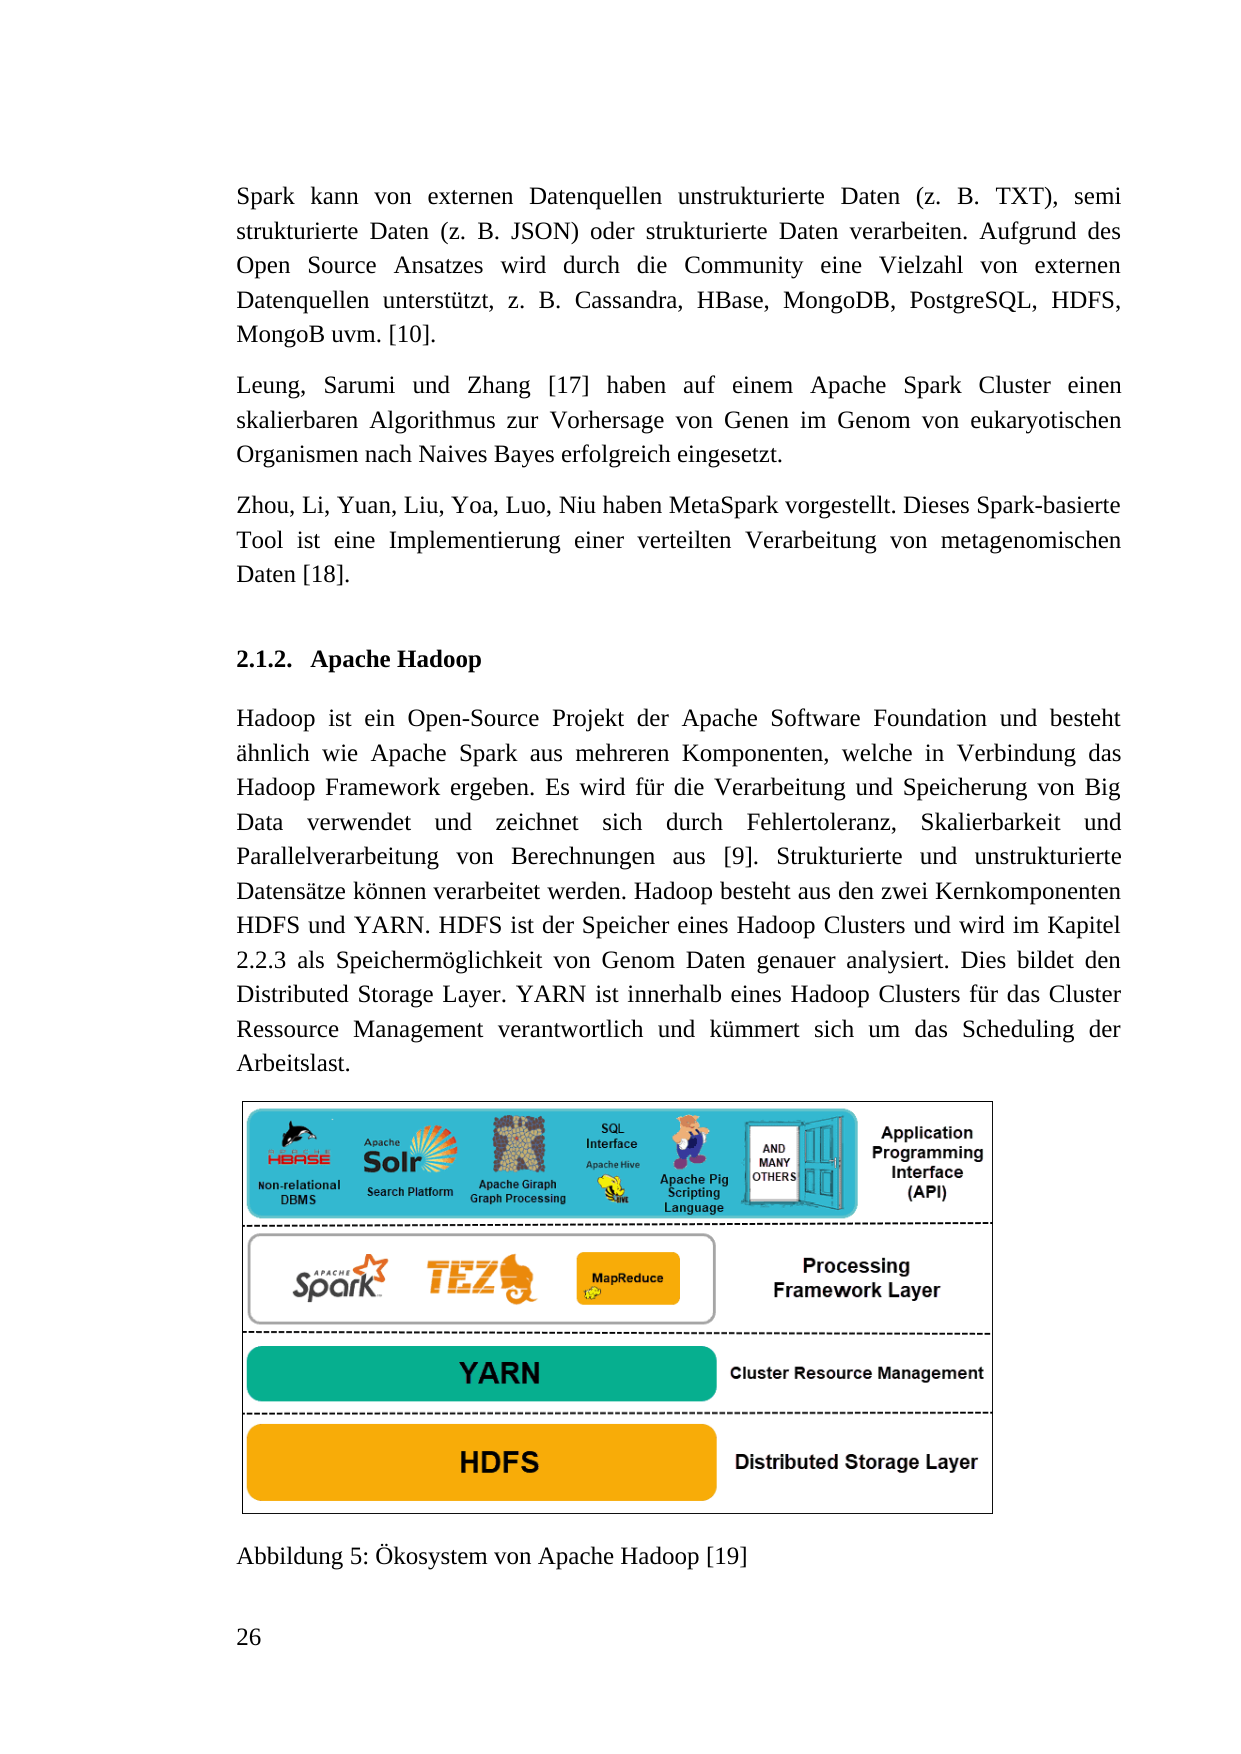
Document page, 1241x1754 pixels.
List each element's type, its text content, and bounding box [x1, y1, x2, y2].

text Abbildung 5: Ökosystem von Apache Hadoop [236, 1540, 1122, 1569]
text Hadoop ist ein Open-Source Projekt der Apache Software Foundation und besteht ähnlich wie Apache Spark aus mehreren Komponenten, welche in Verbindung das Hadoop Framework ergeben. Es wird für die Verarbeitung und Speicherung von Big Data verwendet und zeichnet sich durch Fehlertoleranz, Skalierbarkeit und Parallelverarbeitung von Berechnungen aus. Strukturierte und unstrukturierte Datensätze können verarbeitet werden. Hadoop besteht aus den zwei Kernkomponenten HDFS und YARN. HDFS ist der Speicher eines Hadoop Clusters und wird im Kapitel 2.2.3 als Speichermöglichkeit von Genom Daten genauer analysiert. Dies bildet den Distributed Storage Layer. YARN ist innerhalb eines Hadoop Clusters für das Cluster Ressource Management verantwortlich und kümmert sich um das Scheduling der Arbeitslast. [236, 703, 1122, 1077]
picture [236, 1099, 1002, 1518]
text Leung, Sarumi und Zhang haben auf einem Apache Spark Cluster einen skalierbaren Algorithmus zur Vorhersage von Genen im Genom von eukaryotischen Organismen nach Naives Bayes erfolgreich eingesetzt. [236, 370, 1122, 468]
text Spark kann von externen Datenquellen unstrukturierte Daten (z. B. TXT), semi strukturierte Daten (z. B. JSON) oder strukturierte Daten verarbeiten. Aufgrund des Open Source Ansatzes wird durch die Community eine Vielzahl von externen Datenquellen unterstützt, z. B. Cassandra, HBase, MongoDB, PostgreSQL, HDFS, MongoB uvm. . [236, 181, 1122, 348]
text Zhou, Li, Yuan, Liu, Yoa, Luo, Niu haben MetaSpark vorgestellt. Dieses Spark-basierte Tool ist eine Implementierung einer verteilten Verarbeitung von metagenomischen Daten . [236, 491, 1122, 588]
text Apache Hadoop [236, 644, 1122, 673]
